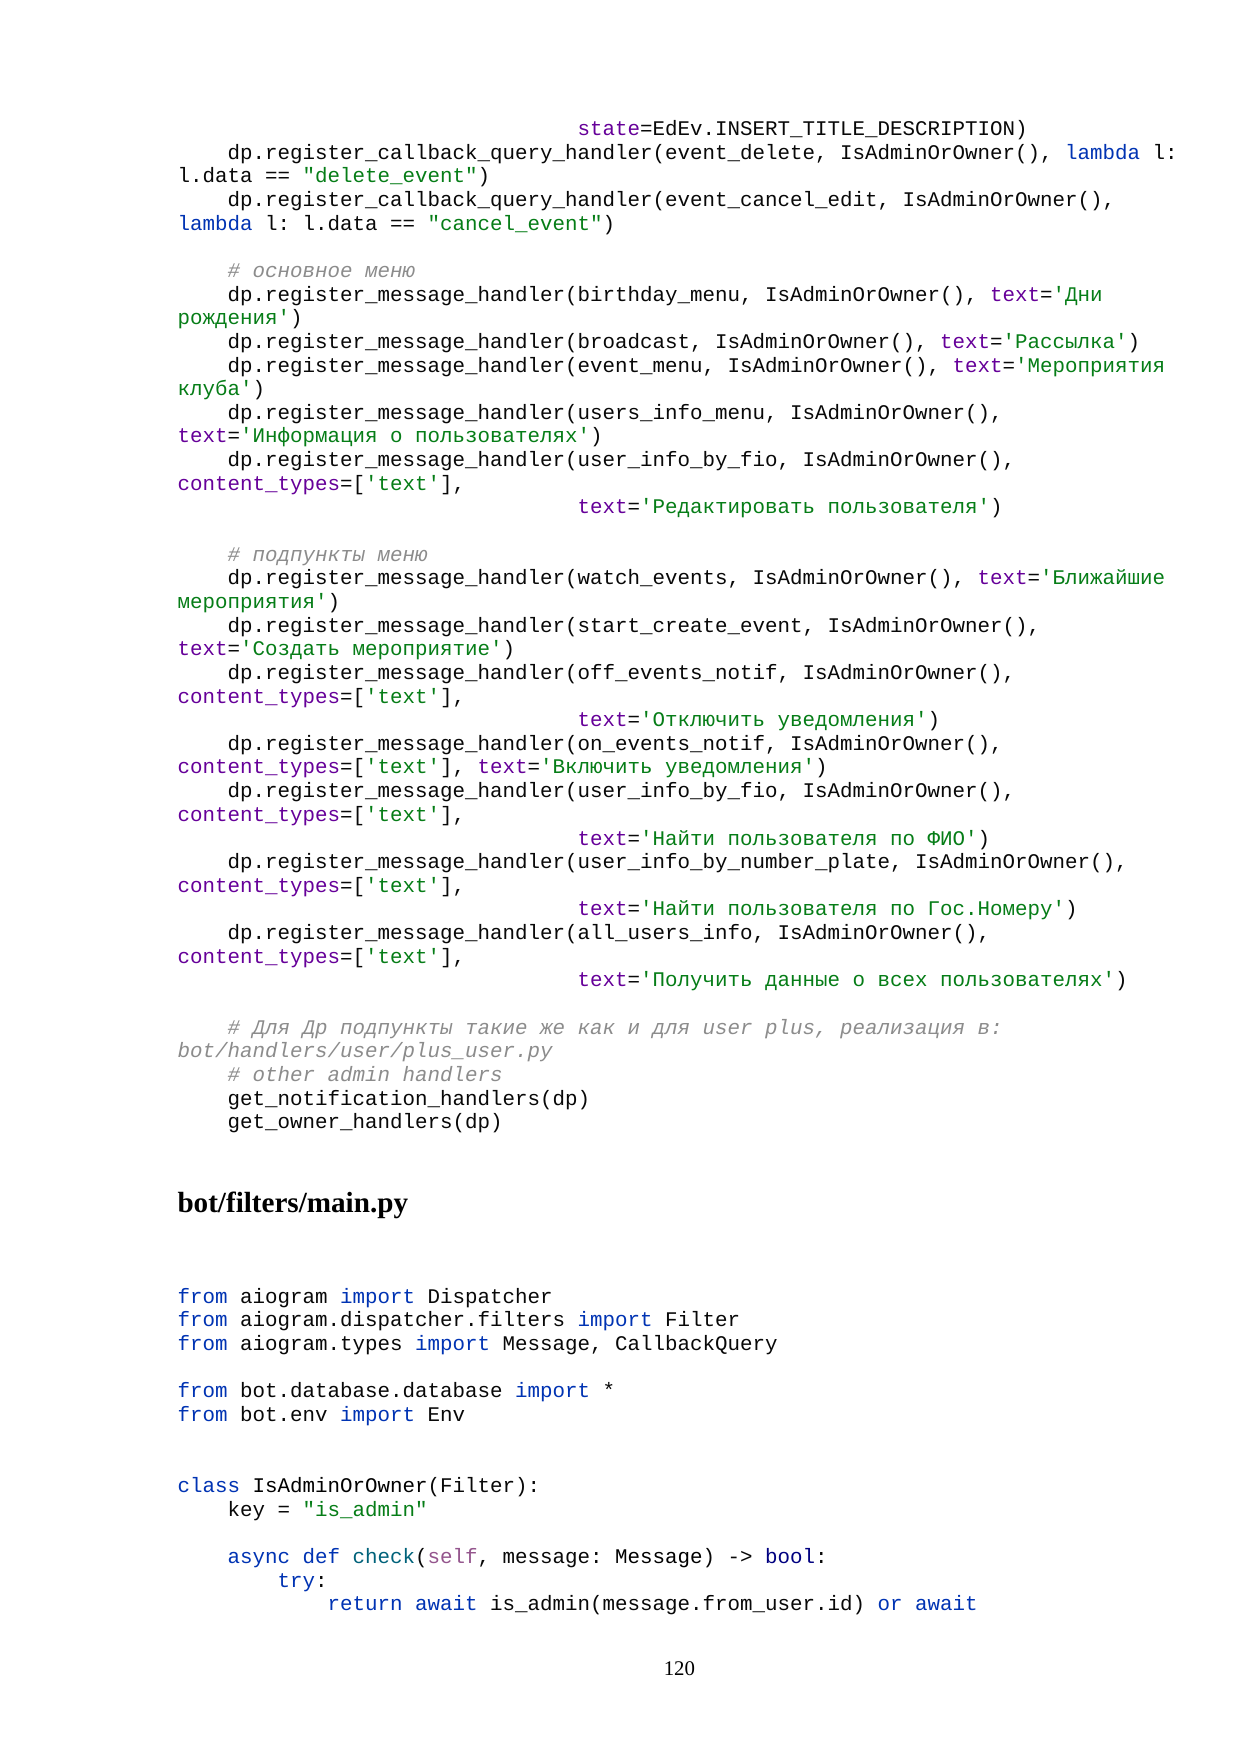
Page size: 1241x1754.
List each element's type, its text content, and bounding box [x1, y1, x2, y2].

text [177, 118, 1181, 1135]
text bot/filters/main.py [177, 1185, 1181, 1219]
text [177, 1286, 1181, 1617]
